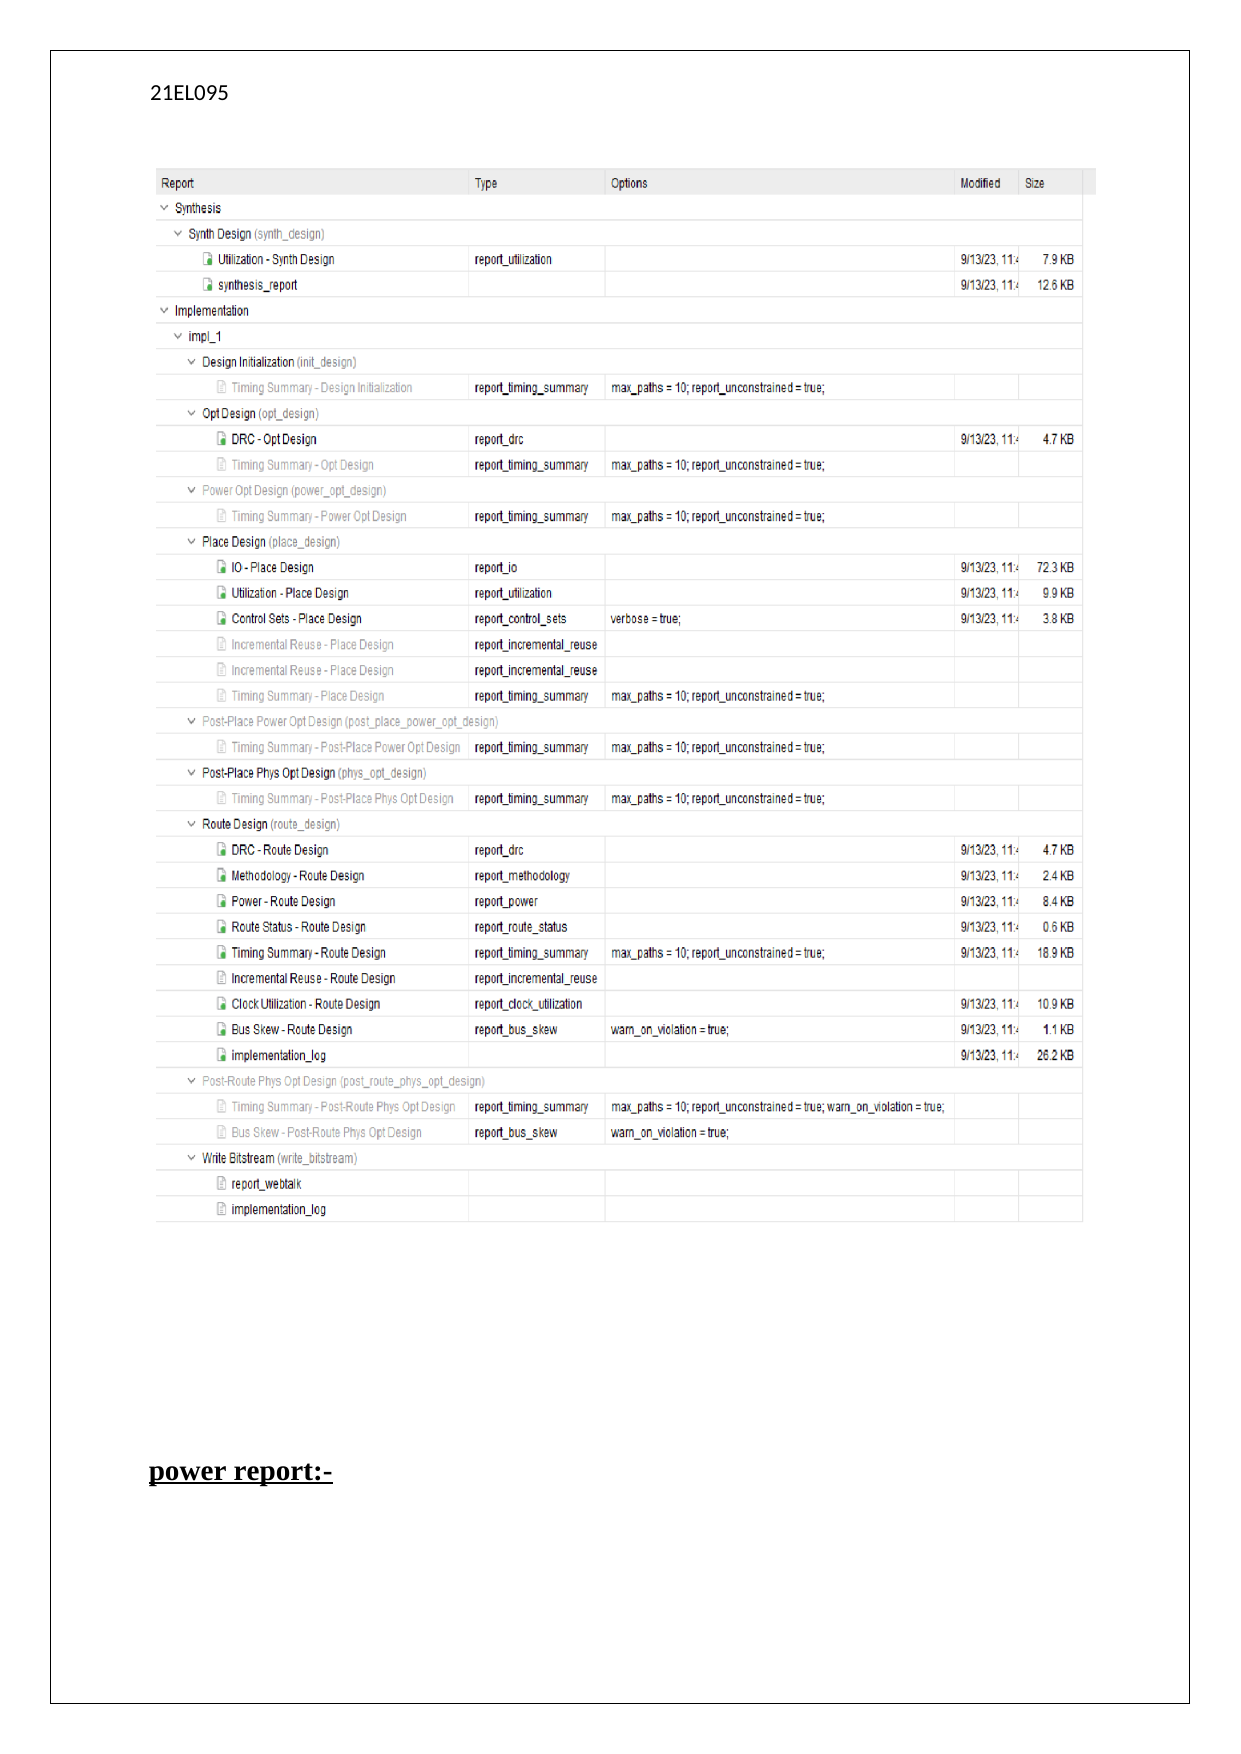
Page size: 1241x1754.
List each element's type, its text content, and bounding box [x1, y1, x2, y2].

picture [155, 164, 1096, 1233]
text power report:- [148, 1453, 1184, 1487]
